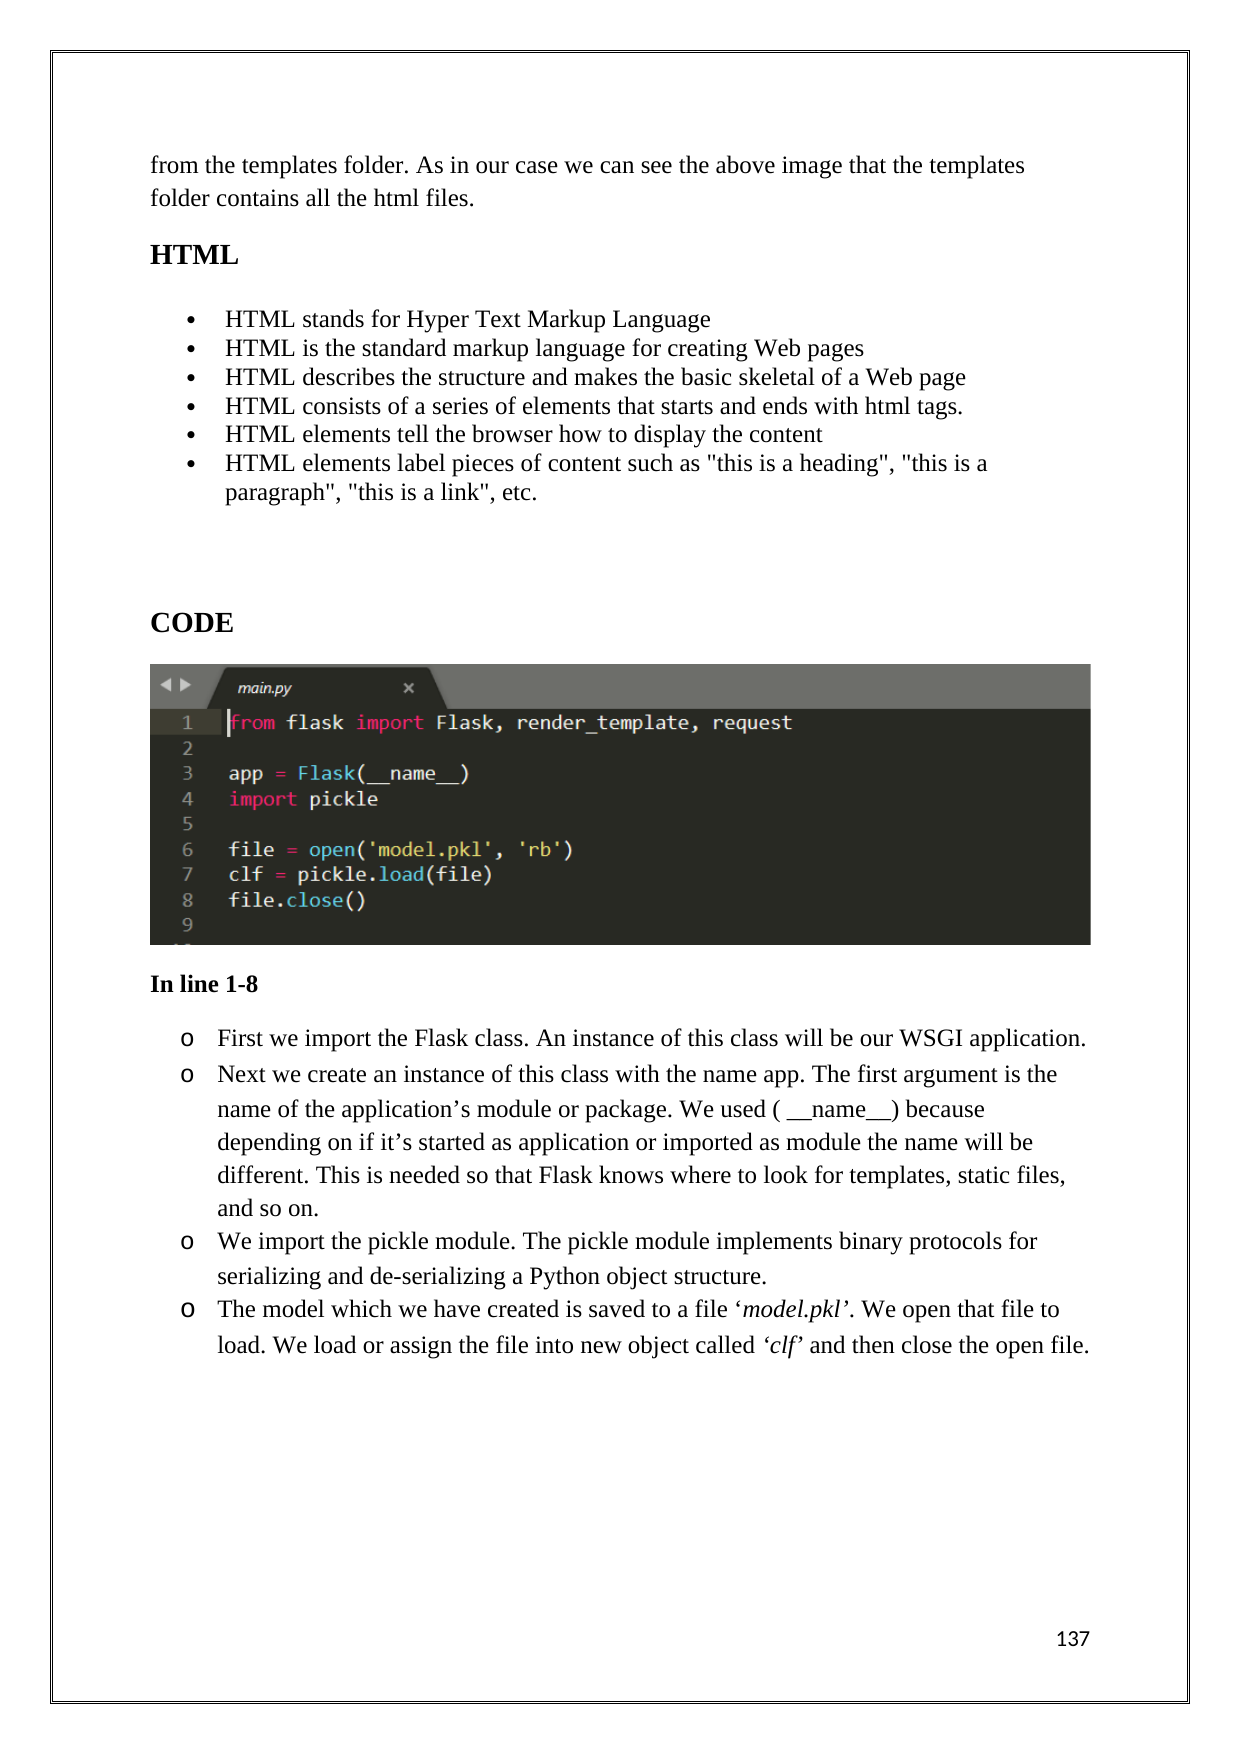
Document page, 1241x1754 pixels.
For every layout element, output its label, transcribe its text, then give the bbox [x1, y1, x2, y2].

list We import the pickle module. The pickle module implements binary protocols for serializing and de-serializing a Python object structure. [179, 1226, 1090, 1290]
picture [150, 664, 1091, 945]
list Next we create an instance of this class with the name app. The first argument is the name of the application’s module or package. We used ( __name__) because depending on if it’s started as application or imported as module the name will be different. This is needed so that Flask knows where to look for templates, static files, and so on. [179, 1059, 1090, 1222]
list The model which we have created is saved to a file ‘model.pkl’. We open that file to load. We load or assign the file into new object called ‘clf’ and then close the open file. [179, 1294, 1090, 1358]
text CODE [150, 605, 1090, 639]
text HTML [150, 237, 1090, 270]
list HTML describes the structure and makes the basic skeletal of a Web page [187, 362, 1090, 391]
list HTML elements tell the browser how to display the content [187, 419, 1090, 448]
list HTML elements label pieces of content such as "this is a heading", "this is a paragraph", "this is a link", etc. [187, 448, 1090, 506]
list HTML stands for Hyper Text Markup Language [187, 304, 1090, 333]
list First we import the Flask class. An instance of this class will be our WSGI application. [179, 1023, 1090, 1054]
list HTML consists of a series of elements that starts and ends with html tags. [187, 391, 1090, 419]
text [150, 150, 1090, 212]
text In line 1-8 [150, 969, 1090, 998]
list HTML is the standard markup language for creating Web pages [187, 333, 1090, 362]
